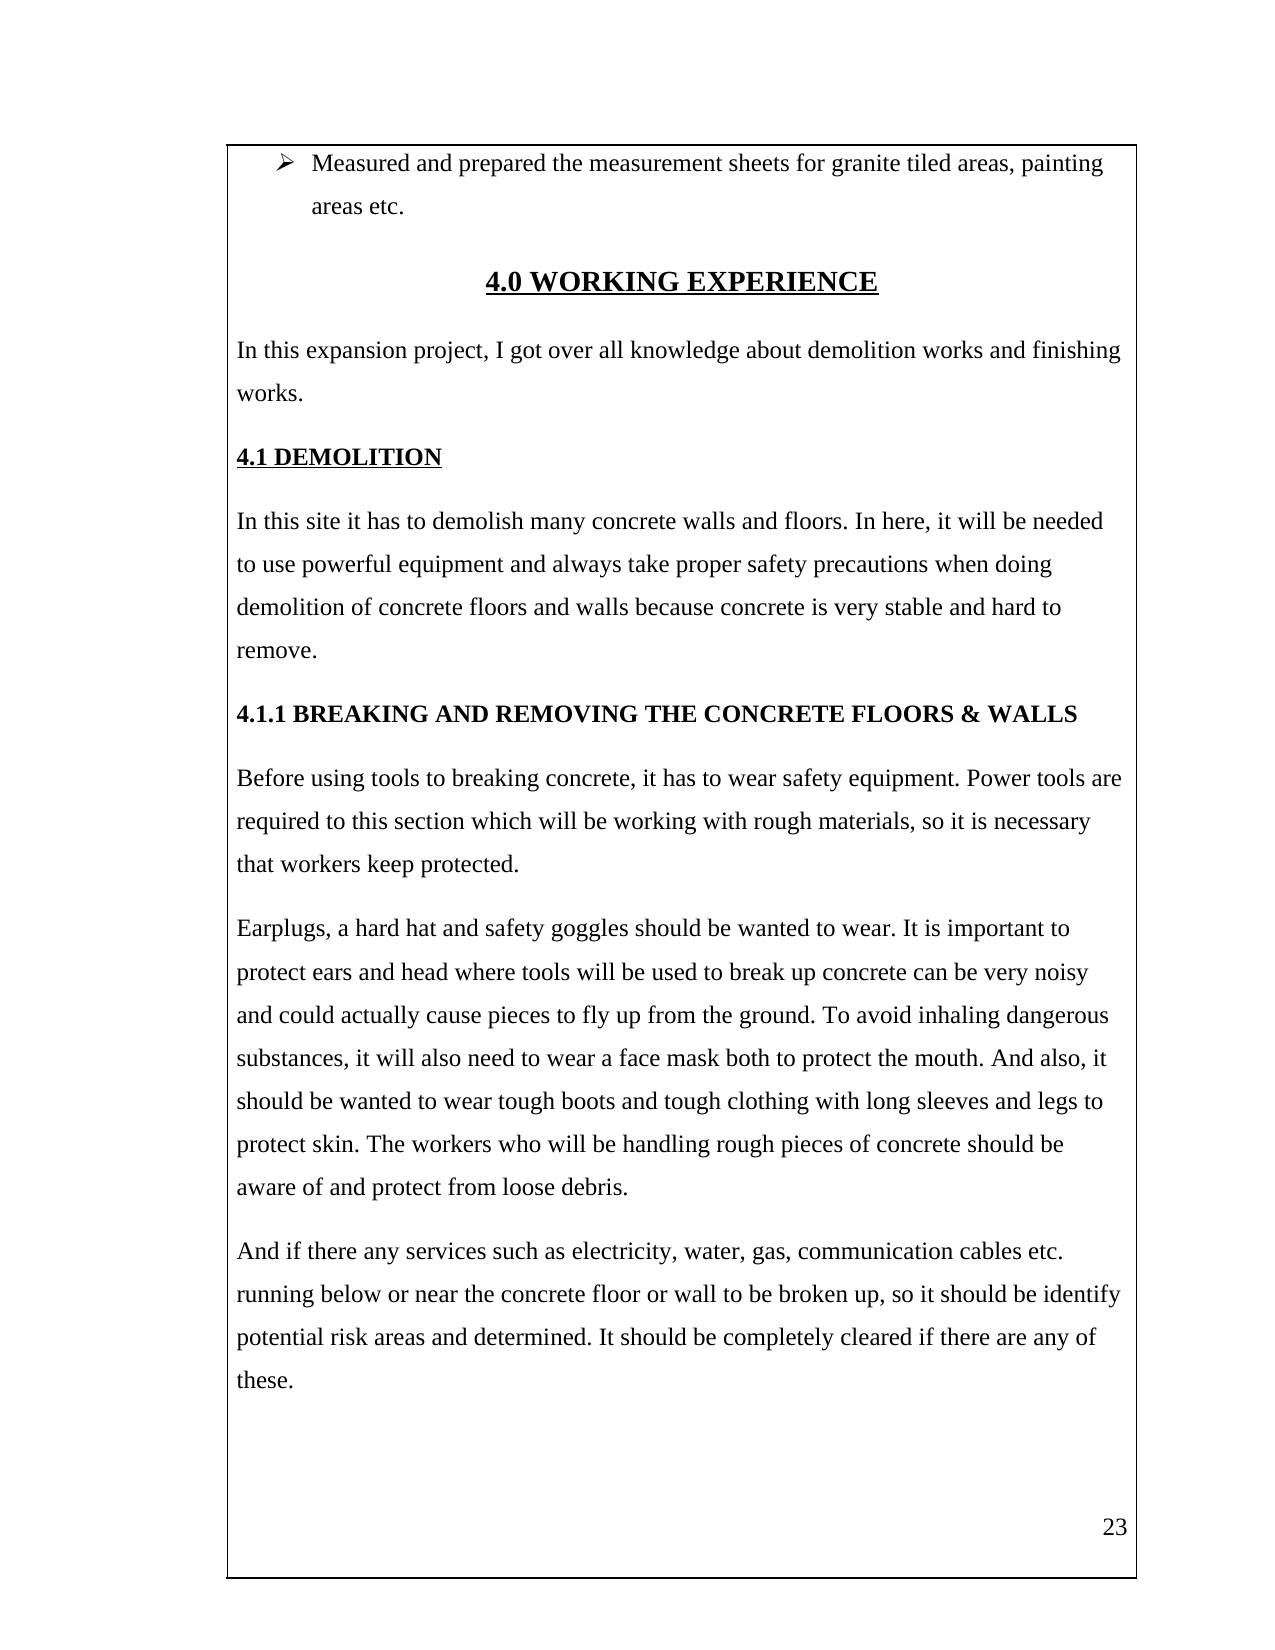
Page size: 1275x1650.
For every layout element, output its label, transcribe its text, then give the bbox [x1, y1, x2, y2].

text Earplugs, a hard hat and safety goggles should be wanted to wear. It is important to protect ears and head where tools will be used to break up concrete can be very noisy and could actually cause pieces to fly up from the ground. To avoid inhaling dangerous substances, it will also need to wear a face mask both to protect the mouth. And also, it should be wanted to wear tough boots and tough clothing with long sleeves and legs to protect skin. The workers who will be handling rough pieces of concrete should be aware of and protect from loose debris. [236, 913, 1127, 1201]
text 4.1.1 BREAKING AND REMOVING THE CONCRETE FLOORS & WALLS [236, 699, 1127, 728]
list Measured and prepared the measurement sheets for granite tiled areas, painting areas etc. [274, 148, 1127, 219]
text 4.0 WORKING EXPERIENCE [236, 264, 1127, 297]
text In this expansion project, I got over all knowledge about demolition works and finishing works. [236, 335, 1127, 407]
text And if there any services such as electricity, water, gas, communication cables etc. running below or near the concrete floor or wall to be broken up, so it should be identify potential risk areas and determined. It should be completely cleared if there are any of these. [236, 1236, 1127, 1394]
text 4.1 DEMOLITION [236, 442, 1127, 471]
text Before using tools to breaking concrete, it has to wear safety equipment. Power tools are required to this section which will be working with rough materials, so it is necessary that workers keep protected. [236, 763, 1127, 878]
text In this site it has to demolish many concrete walls and floors. In here, it will be needed to use powerful equipment and always take proper safety precautions when doing demolition of concrete floors and walls because concrete is very stable and hard to remove. [236, 506, 1127, 664]
